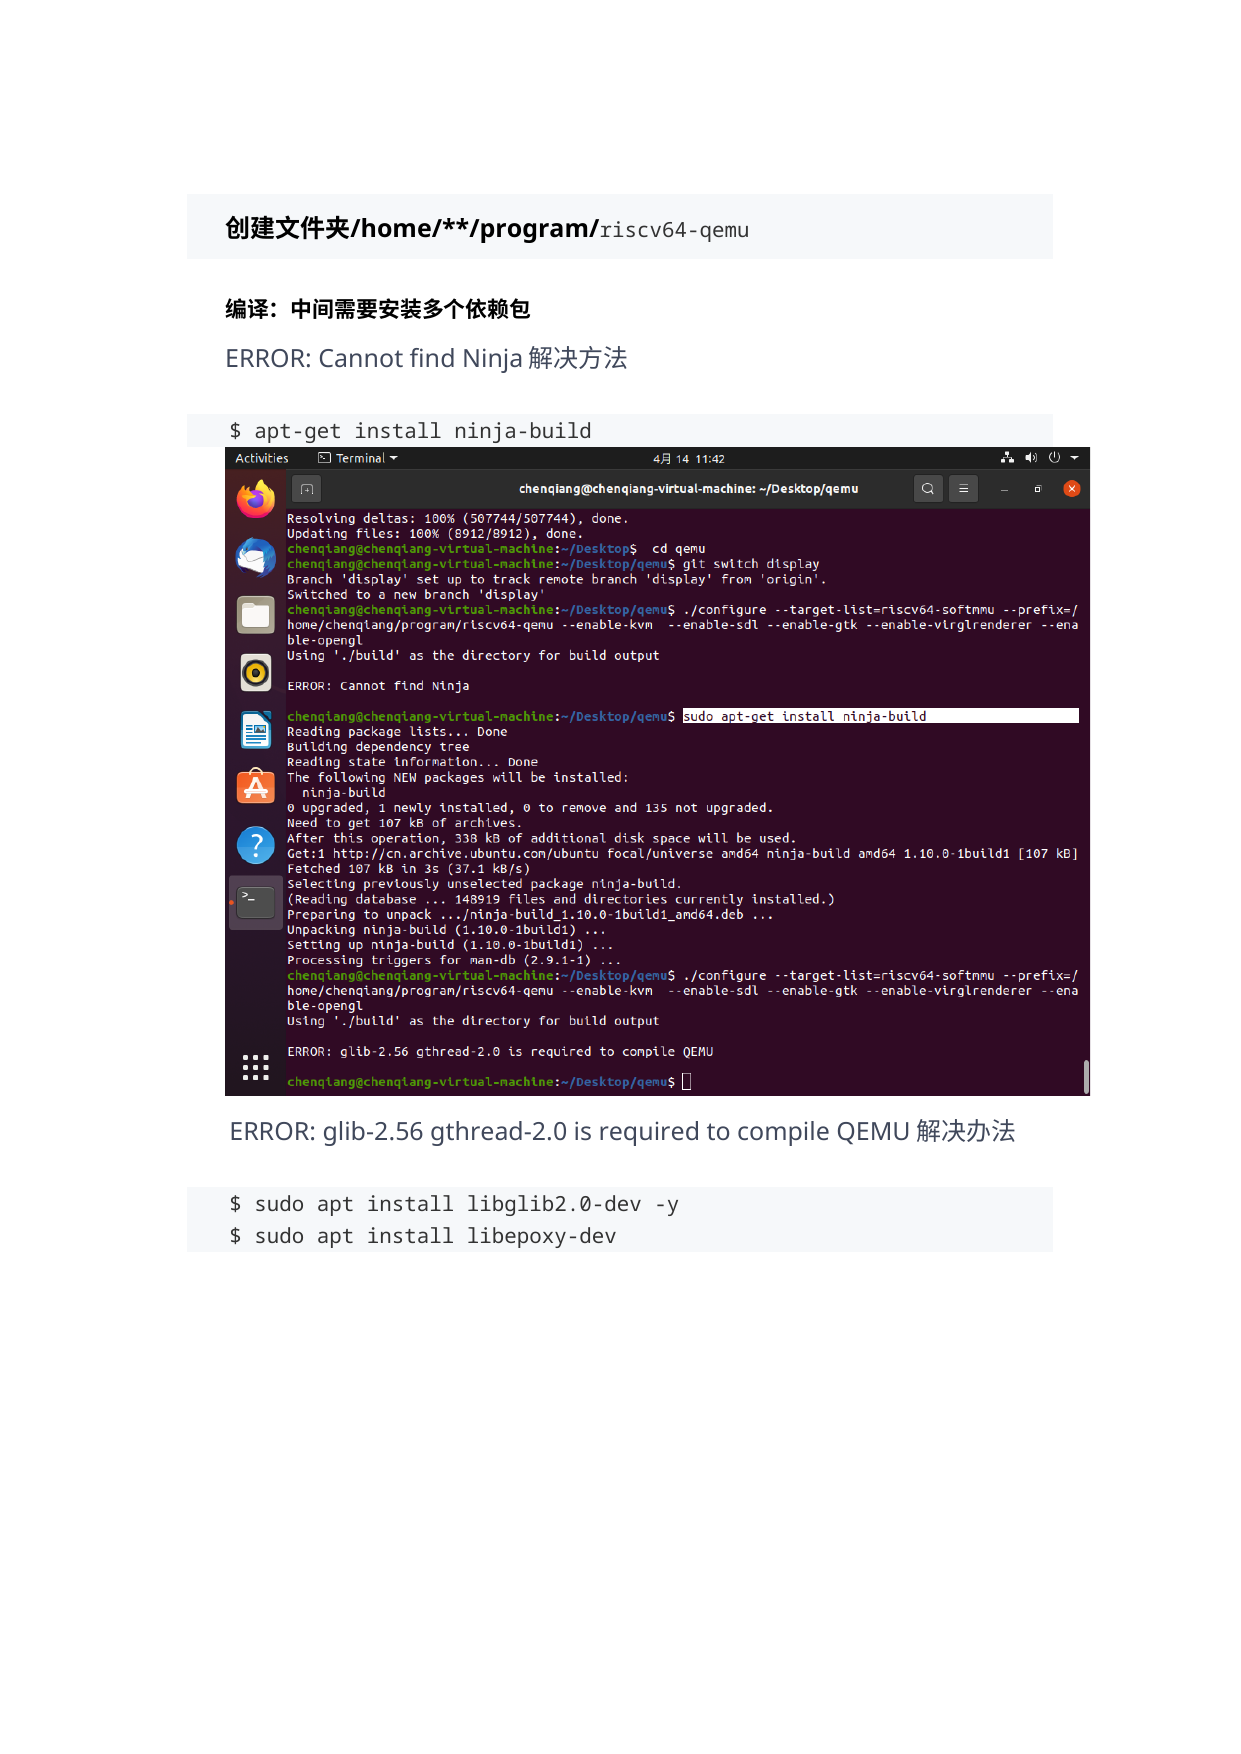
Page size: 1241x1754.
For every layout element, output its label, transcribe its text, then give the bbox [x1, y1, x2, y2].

picture [225, 447, 1091, 1096]
text $ sudo apt install libepoxy-dev [187, 1219, 1053, 1252]
text $ sudo apt install libglib2.0-dev -y [187, 1187, 1053, 1219]
list 编译：中间需要安装多个依赖包 [225, 292, 1053, 324]
text $ apt-get install ninja-build [187, 414, 1053, 447]
text ERROR: Cannot find Ninja解决方法 [187, 324, 1053, 389]
text 创建文件夹/home/**/program/riscv64-qemu [187, 194, 1053, 259]
text ERROR: glib-2.56 gthread-2.0 is required to compile QEMU解决办法 [187, 1097, 1053, 1162]
